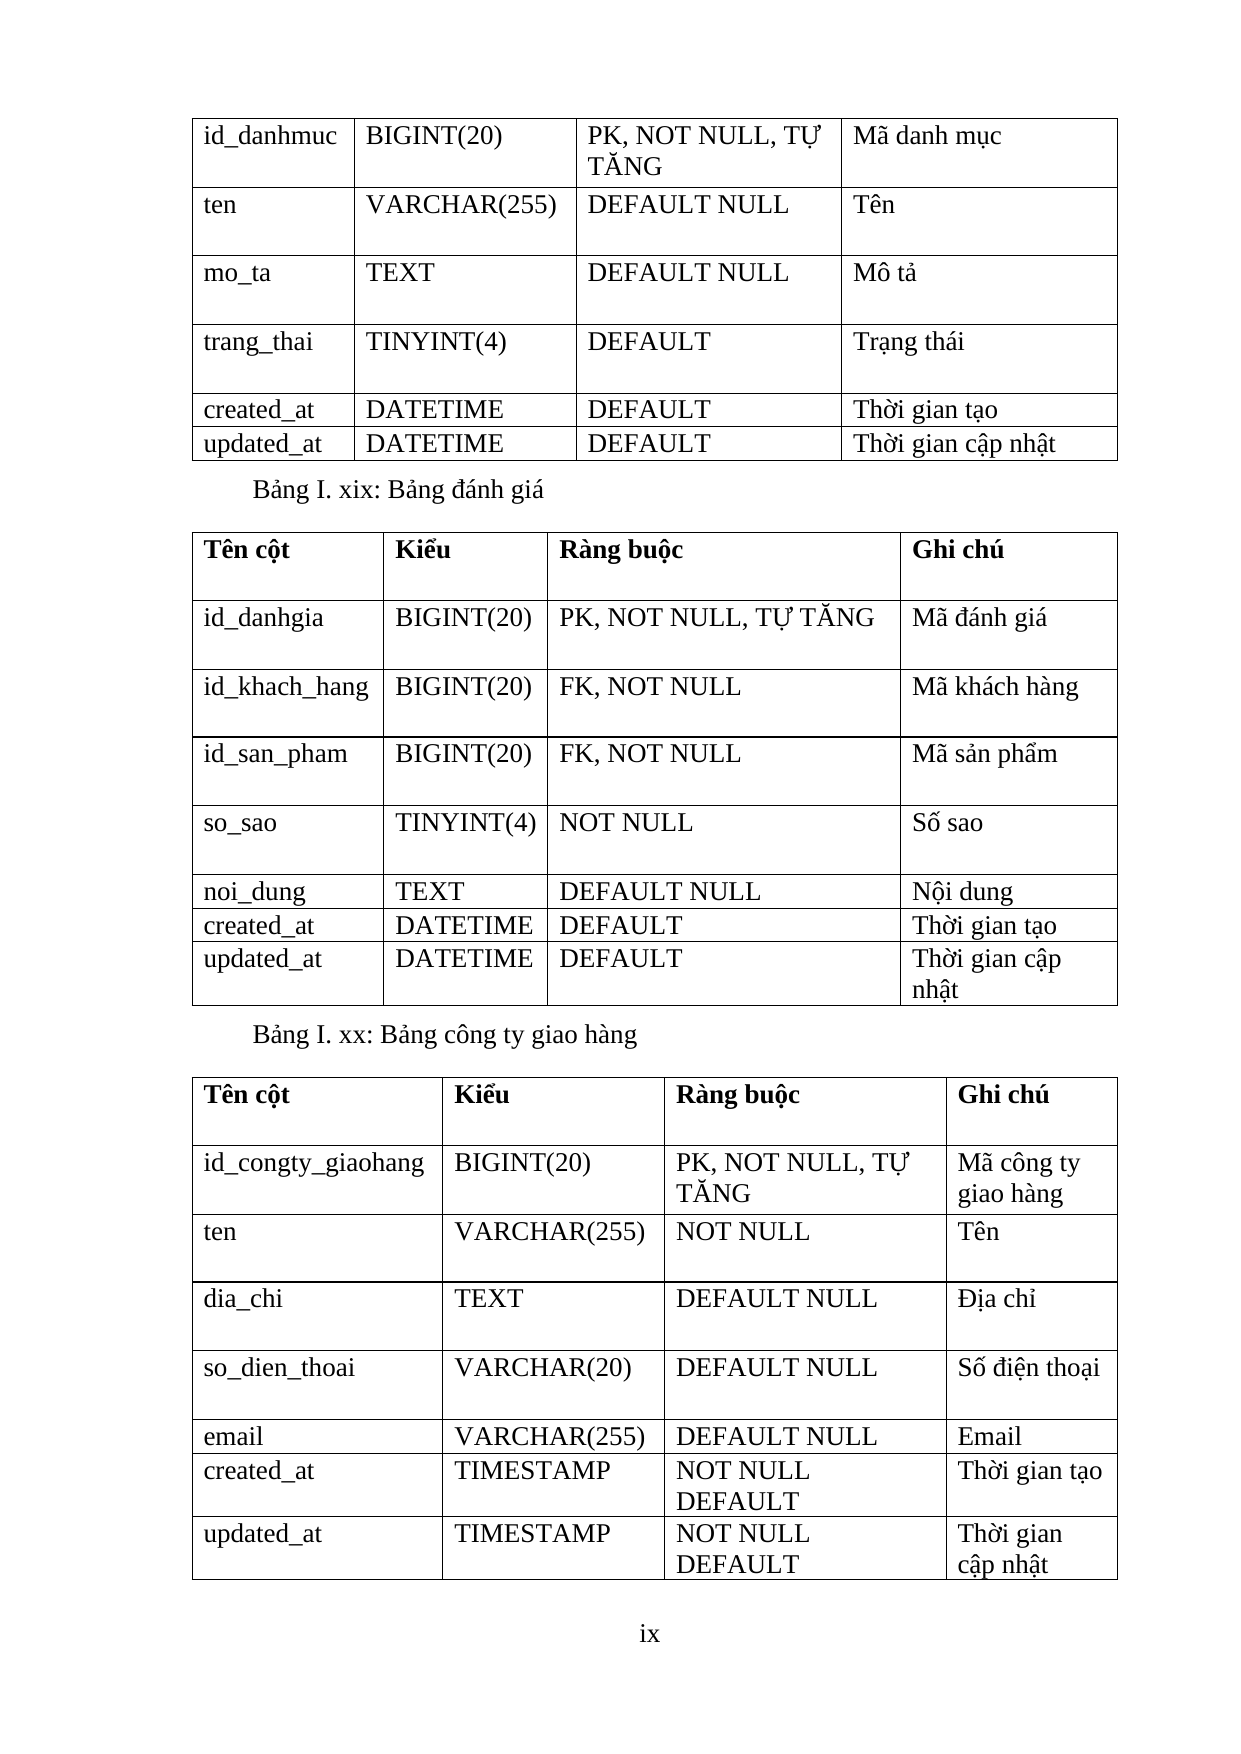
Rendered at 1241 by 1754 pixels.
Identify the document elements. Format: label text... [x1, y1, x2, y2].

table_cell DEFAULT NULL [548, 875, 900, 908]
table_header Kiểu [384, 533, 547, 600]
table_cell Mã khách hàng [901, 670, 1117, 736]
table_cell so_sao [193, 806, 383, 874]
table_header Ghi chú [901, 533, 1117, 600]
table_cell Email [947, 1420, 1117, 1453]
table_cell created_at [193, 909, 383, 941]
table_cell created_at [193, 1454, 442, 1516]
table_cell PK, NOT NULL, TỰ TĂNG [548, 601, 900, 669]
table_cell FK, NOT NULL [548, 738, 900, 805]
table_cell Số sao [901, 806, 1117, 874]
table_cell id_danhgia [193, 601, 383, 669]
table_cell DEFAULT [548, 942, 900, 1004]
table_cell Tên [842, 188, 1117, 255]
table_cell email [193, 1420, 442, 1453]
table_cell DEFAULT NULL [665, 1420, 946, 1453]
table_cell id_khach_hang [193, 670, 383, 736]
text Bảng I. xx: Bảng công ty giao hàng [177, 1018, 1122, 1049]
table_cell DATETIME [355, 394, 576, 426]
table_cell TEXT [355, 256, 576, 324]
table_cell Mã đánh giá [901, 601, 1117, 669]
table_cell updated_at [193, 427, 354, 459]
table_cell DATETIME [384, 942, 547, 1004]
table_header Ràng buộc [548, 533, 900, 600]
table_cell Mô tả [842, 256, 1117, 324]
table_cell DEFAULT [577, 325, 841, 393]
table_cell BIGINT(20) [384, 601, 547, 669]
table_cell trang_thai [193, 325, 354, 393]
table_cell TEXT [384, 875, 547, 908]
table_cell created_at [193, 394, 354, 426]
table_header Kiểu [443, 1078, 664, 1145]
table_cell Thời gian cập nhật [901, 942, 1117, 1004]
table_cell Nội dung [901, 875, 1117, 908]
table_cell VARCHAR(20) [443, 1351, 664, 1419]
table_header Tên cột [193, 1078, 442, 1145]
table_header Ràng buộc [665, 1078, 946, 1145]
table_cell DEFAULT NULL [665, 1351, 946, 1419]
table_cell FK, NOT NULL [548, 670, 900, 736]
table_cell mo_ta [193, 256, 354, 324]
table_cell ten [193, 1215, 442, 1281]
table_cell VARCHAR(255) [443, 1420, 664, 1453]
table_cell DEFAULT NULL [665, 1283, 946, 1350]
table_cell DEFAULT NULL [577, 188, 841, 255]
table_cell BIGINT(20) [443, 1146, 664, 1214]
table_cell PK, NOT NULL, TỰ TĂNG [577, 119, 841, 187]
table_cell noi_dung [193, 875, 383, 908]
table_cell DEFAULT [577, 427, 841, 459]
table_cell updated_at [193, 942, 383, 1004]
table_cell TIMESTAMP [443, 1454, 664, 1516]
table_cell DEFAULT NULL [577, 256, 841, 324]
table_cell Tên [947, 1215, 1117, 1281]
table_cell TINYINT(4) [355, 325, 576, 393]
table_cell BIGINT(20) [384, 738, 547, 805]
table_cell Thời gian cập nhật [947, 1517, 1117, 1579]
table_cell ten [193, 188, 354, 255]
table_cell DATETIME [384, 909, 547, 941]
table_cell Thời gian tạo [901, 909, 1117, 941]
table_cell id_congty_giaohang [193, 1146, 442, 1214]
table_cell DEFAULT [548, 909, 900, 941]
table_cell Thời gian cập nhật [842, 427, 1117, 459]
table_cell PK, NOT NULL, TỰ TĂNG [665, 1146, 946, 1214]
table_cell TINYINT(4) [384, 806, 547, 874]
table_cell dia_chi [193, 1283, 442, 1350]
table_cell TEXT [443, 1283, 664, 1350]
table_cell DEFAULT [577, 394, 841, 426]
table_cell Thời gian tạo [947, 1454, 1117, 1516]
table_cell so_dien_thoai [193, 1351, 442, 1419]
table_cell BIGINT(20) [384, 670, 547, 736]
table_header Ghi chú [947, 1078, 1117, 1145]
table_cell Trạng thái [842, 325, 1117, 393]
table_cell id_san_pham [193, 738, 383, 805]
table_cell DATETIME [355, 427, 576, 459]
table_cell VARCHAR(255) [355, 188, 576, 255]
table_cell NOT NULL [548, 806, 900, 874]
table_cell id_danhmuc [193, 119, 354, 187]
table_header Tên cột [193, 533, 383, 600]
table_cell NOT NULL DEFAULT [665, 1517, 946, 1579]
text Bảng I. xix: Bảng đánh giá [177, 473, 1122, 504]
table_cell Mã công ty giao hàng [947, 1146, 1117, 1214]
table_cell Địa chỉ [947, 1283, 1117, 1350]
table_cell Thời gian tạo [842, 394, 1117, 426]
table_cell VARCHAR(255) [443, 1215, 664, 1281]
table_cell Mã danh mục [842, 119, 1117, 187]
table_cell TIMESTAMP [443, 1517, 664, 1579]
table_cell NOT NULL [665, 1215, 946, 1281]
table_cell Số điện thoại [947, 1351, 1117, 1419]
table_cell Mã sản phẩm [901, 738, 1117, 805]
table_cell updated_at [193, 1517, 442, 1579]
table_cell NOT NULL DEFAULT [665, 1454, 946, 1516]
table_cell BIGINT(20) [355, 119, 576, 187]
